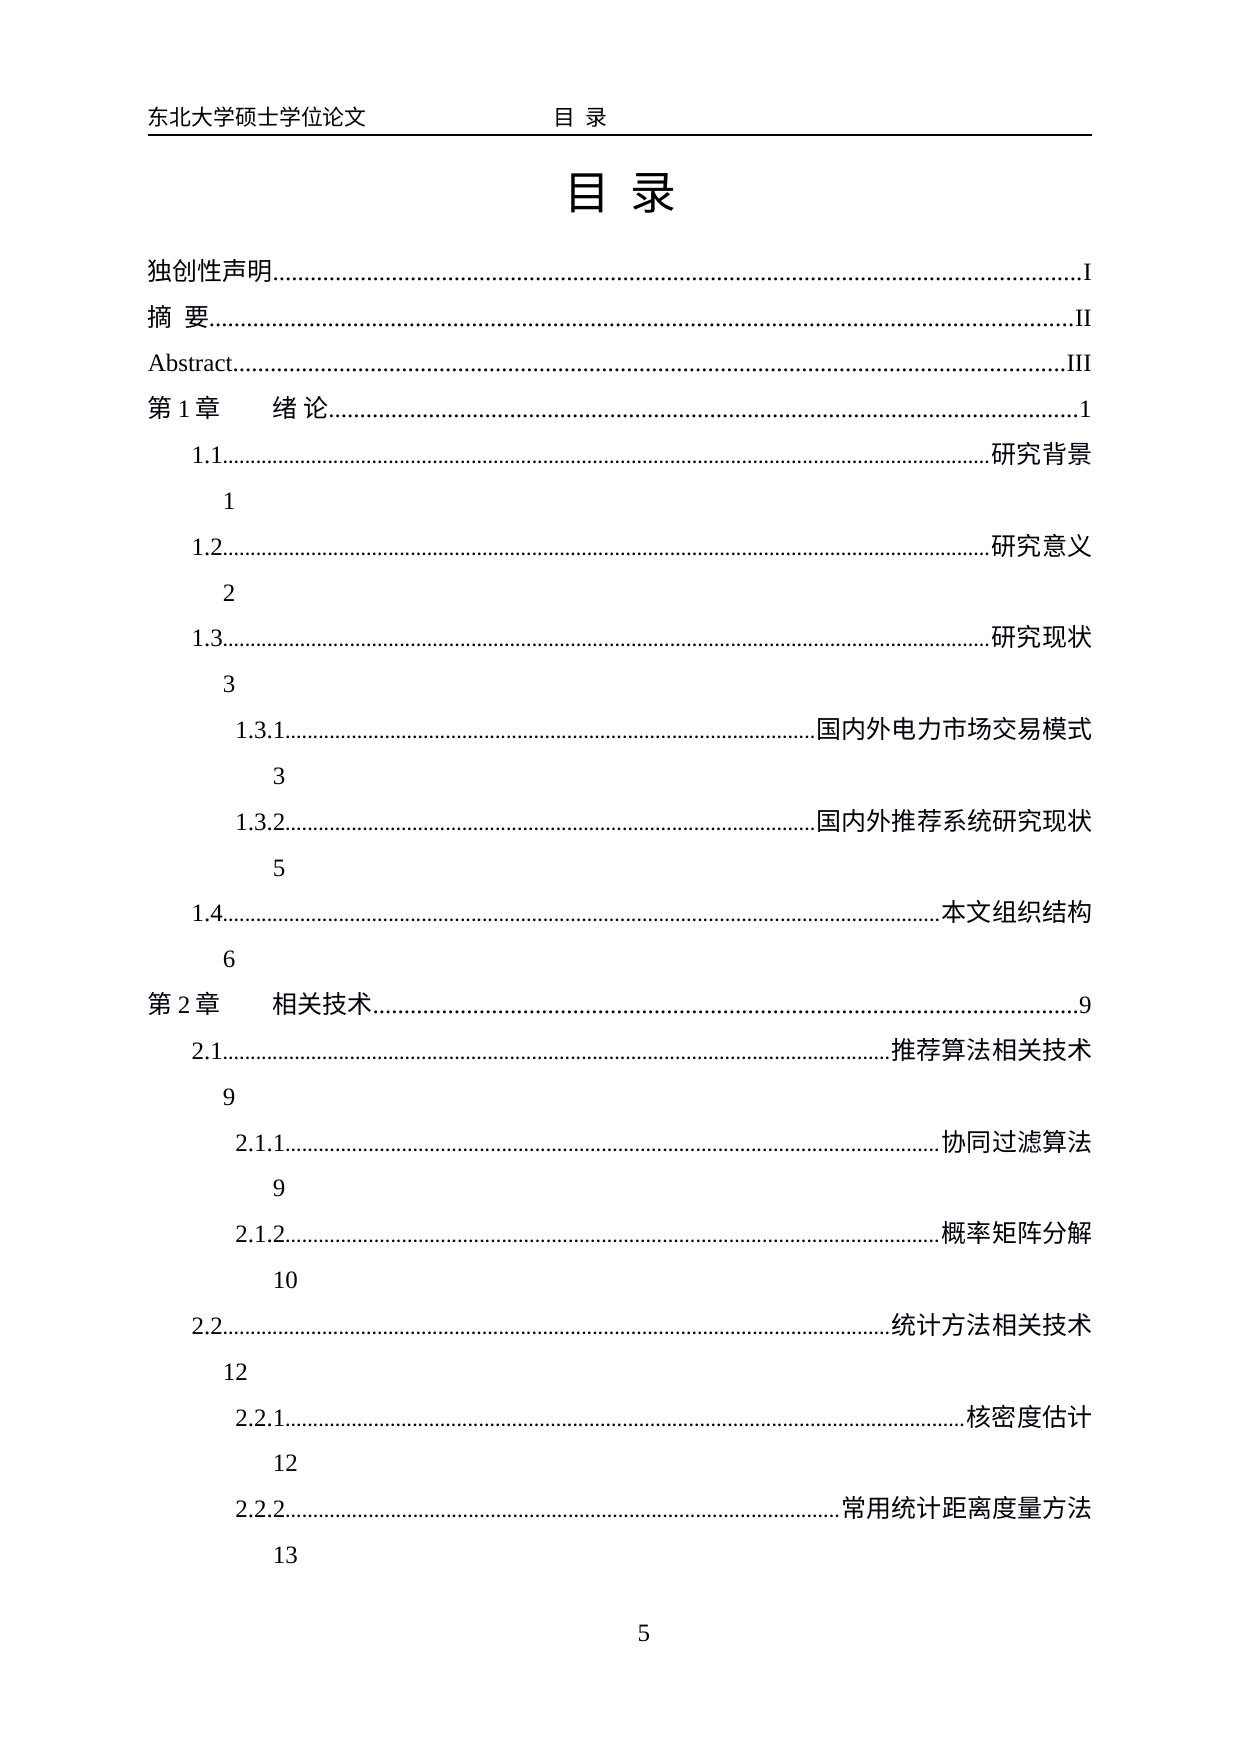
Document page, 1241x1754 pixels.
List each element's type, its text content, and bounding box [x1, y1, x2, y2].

text 1.4 本文组织结构 6 [191, 885, 1092, 977]
text 目 录 [148, 173, 1092, 218]
text 独创性声明 I [148, 243, 1092, 289]
text 2.2.2 常用统计距离度量方法 13 [235, 1481, 1092, 1573]
text 摘 要 II [148, 289, 1092, 335]
text 1.3.1 国内外电力市场交易模式 3 [235, 702, 1092, 793]
text Abstract III [148, 335, 1092, 381]
text 2.1.1 协同过滤算法 9 [235, 1114, 1092, 1206]
text 第1章 绪 论 1 [148, 381, 1092, 427]
text 1.2 研究意义 2 [191, 518, 1092, 610]
text 1.3.2 国内外推荐系统研究现状 5 [235, 793, 1092, 885]
text 第2章 相关技术 9 [148, 977, 1092, 1023]
text 2.2.1 核密度估计 12 [235, 1389, 1092, 1481]
text 2.2 统计方法相关技术 12 [191, 1298, 1092, 1389]
text 1.3 研究现状 3 [191, 610, 1092, 702]
text 1.1 研究背景 1 [191, 427, 1092, 518]
text 2.1.2 概率矩阵分解 10 [235, 1206, 1092, 1298]
text 2.1 推荐算法相关技术 9 [191, 1023, 1092, 1114]
